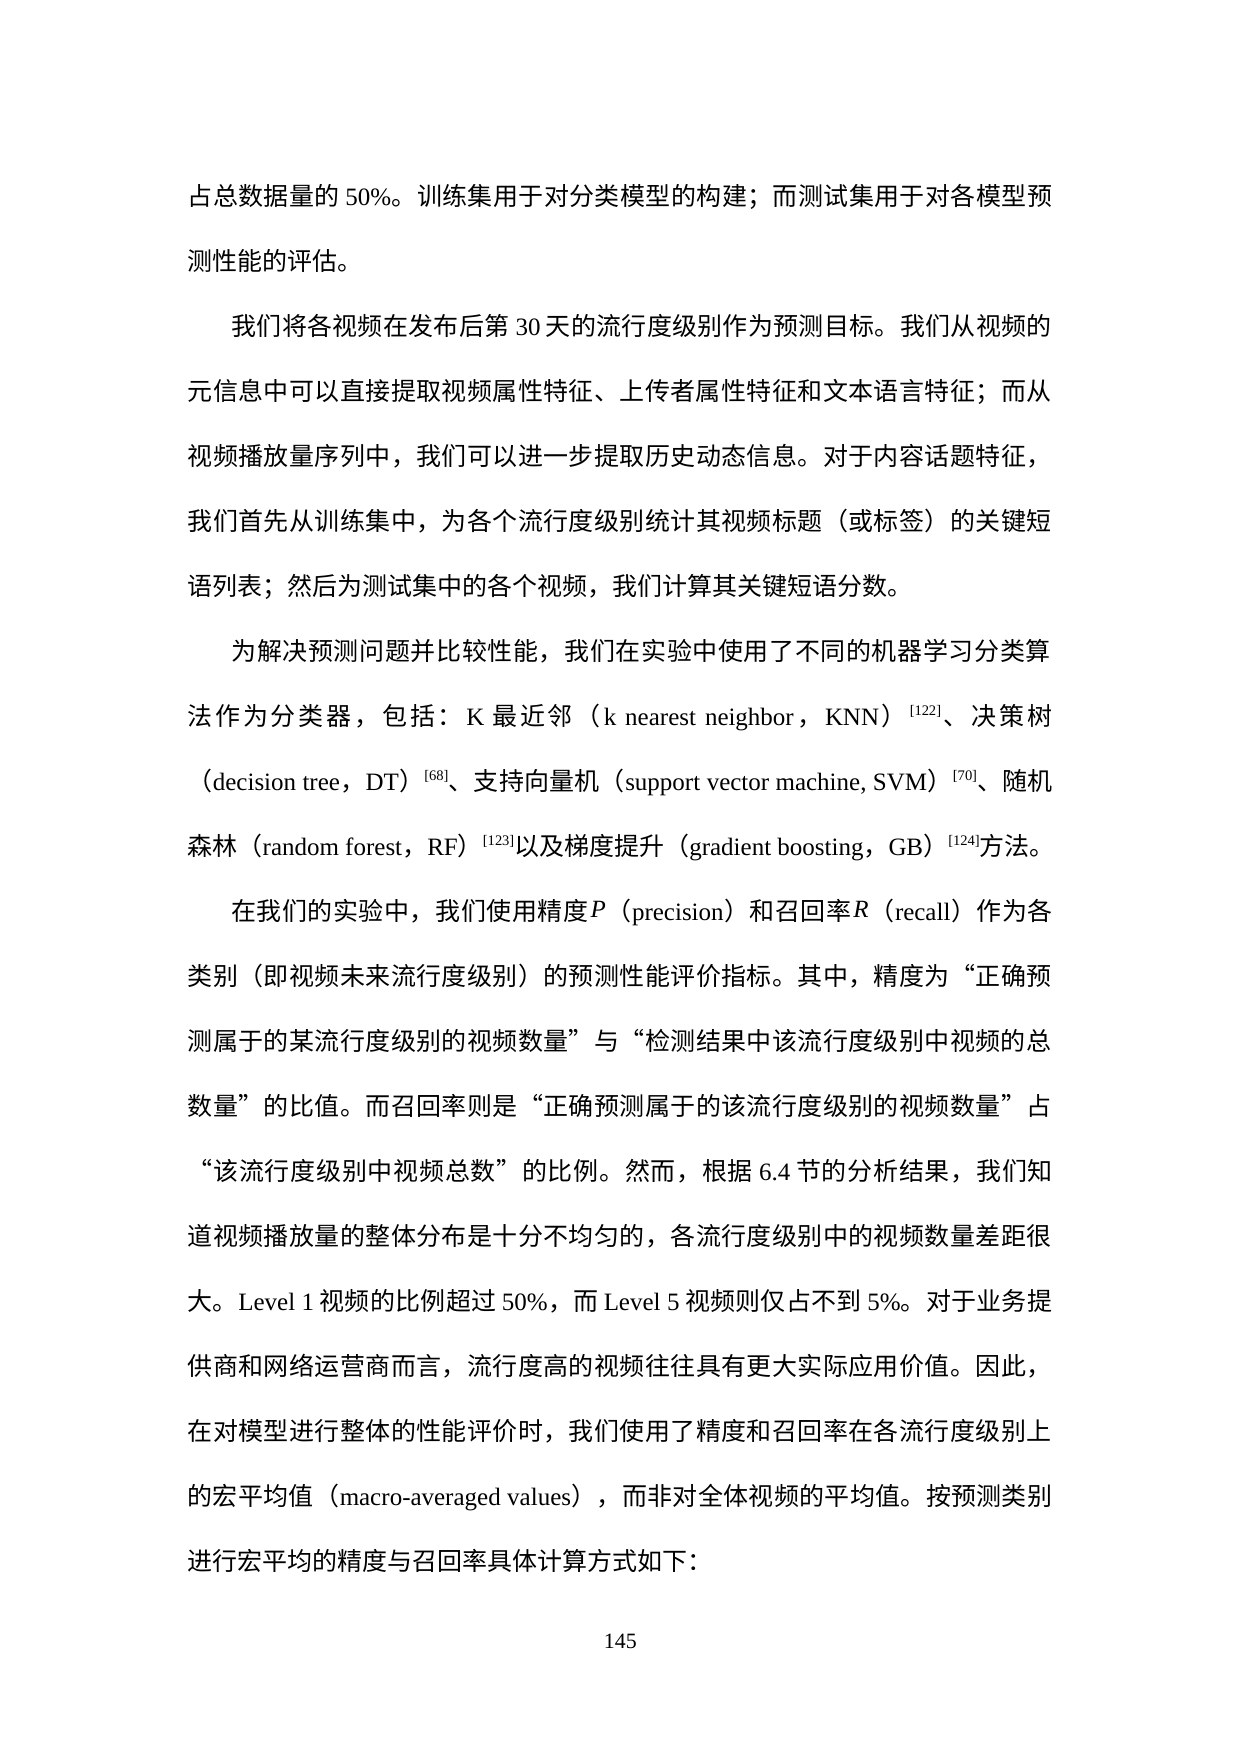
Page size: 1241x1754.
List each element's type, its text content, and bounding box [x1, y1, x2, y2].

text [187, 162, 1053, 292]
text 为解决预测问题并比较性能，我们在实验中使用了不同的机器学习分类算法作为分类器，包括：K最近邻（k nearest neighbor，KNN）[122]、决策树（decision tree，DT）[68]、支持向量机（support vector machine, SVM）[70]、随机森林（random forest，RF）[123]以及梯度提升（gradient boosting，GB）[124]方法。 [187, 617, 1053, 877]
text 在我们的实验中，我们使用精度（precision）和召回率（recall）作为各类别（即视频未来流行度级别）的预测性能评价指标。其中，精度为“正确预测属于的某流行度级别的视频数量”与“检测结果中该流行度级别中视频的总数量”的比值。而召回率则是“正确预测属于的该流行度级别的视频数量”占“该流行度级别中视频总数”的比例。然而，根据6.4节的分析结果，我们知道视频播放量的整体分布是十分不均匀的，各流行度级别中的视频数量差距很大。Level 1视频的比例超过50%，而Level 5视频则仅占不到5%。对于业务提供商和网络运营商而言，流行度高的视频往往具有更大实际应用价值。因此，在对模型进行整体的性能评价时，我们使用了精度和召回率在各流行度级别上的宏平均值（macro-averaged values），而非对全体视频的平均值。按预测类别进行宏平均的精度与召回率具体计算方式如下： [187, 877, 1053, 1592]
text 我们将各视频在发布后第30天的流行度级别作为预测目标。我们从视频的元信息中可以直接提取视频属性特征、上传者属性特征和文本语言特征；而从视频播放量序列中，我们可以进一步提取历史动态信息。对于内容话题特征，我们首先从训练集中，为各个流行度级别统计其视频标题（或标签）的关键短语列表；然后为测试集中的各个视频，我们计算其关键短语分数。 [187, 292, 1053, 617]
